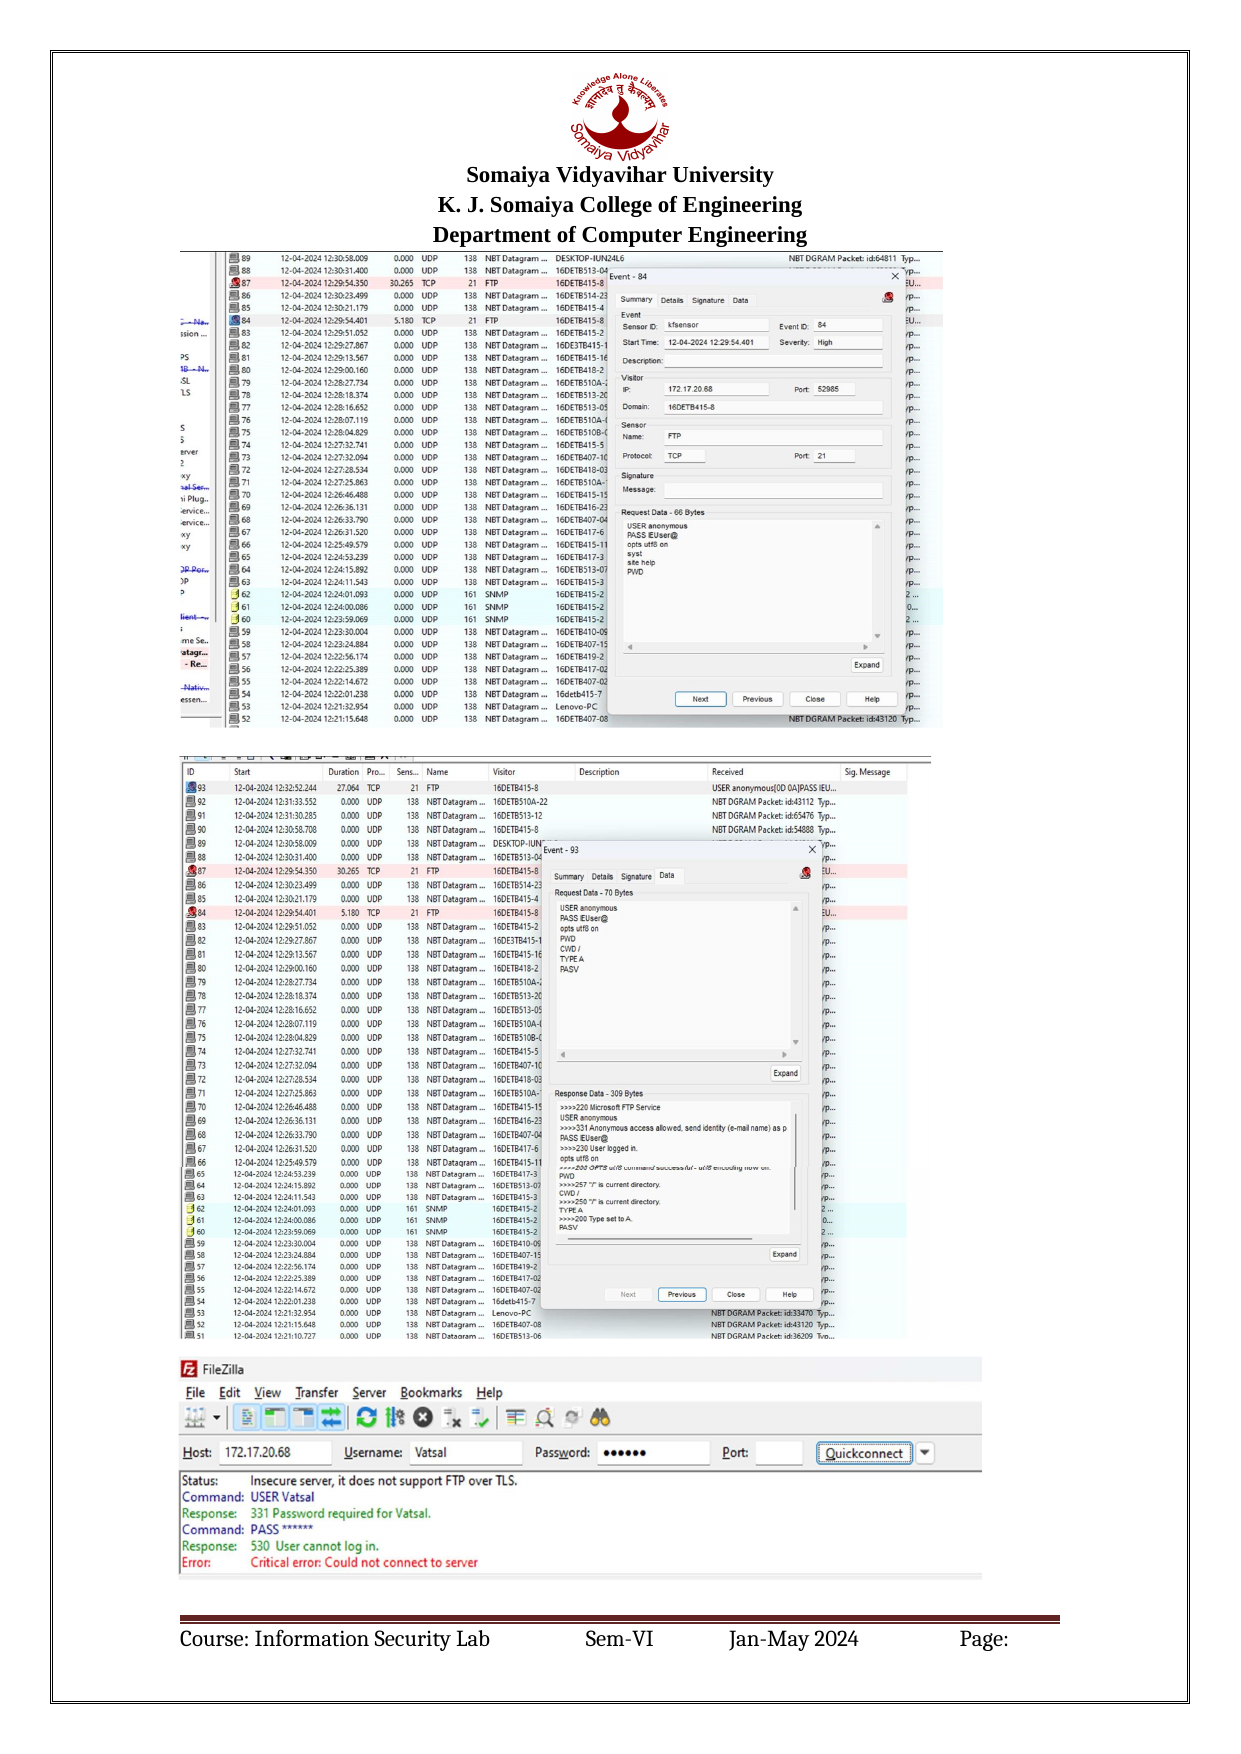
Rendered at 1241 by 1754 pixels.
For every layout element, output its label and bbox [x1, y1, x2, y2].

picture [178, 1356, 983, 1580]
picture [178, 756, 932, 1339]
picture [571, 73, 669, 161]
picture [180, 251, 943, 728]
